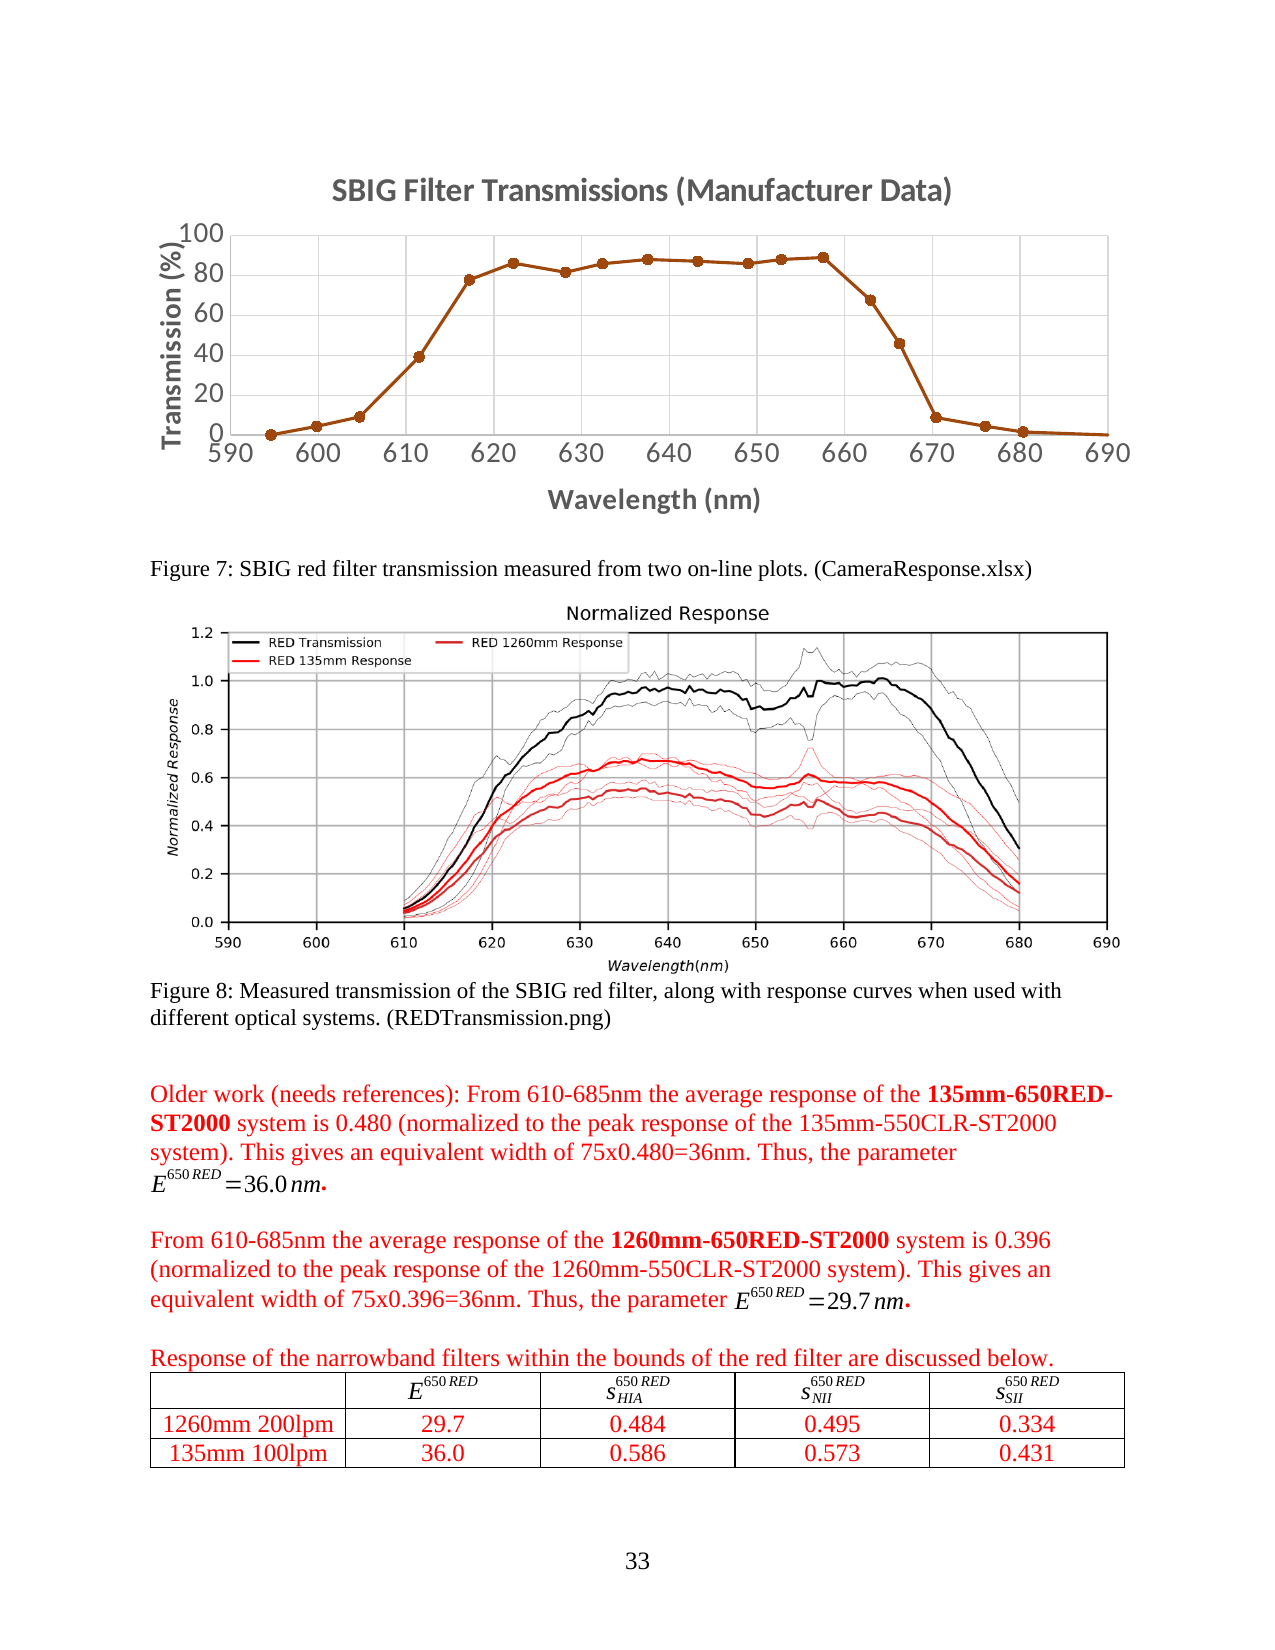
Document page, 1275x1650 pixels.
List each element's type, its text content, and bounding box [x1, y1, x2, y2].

table_header [930, 1373, 1124, 1408]
table_header [736, 1373, 929, 1408]
table_cell 36.0 [346, 1439, 540, 1467]
table_cell 0.573 [736, 1439, 929, 1467]
text Older work (needs references): From 610-685nm the average response of the 135mm-650RED-ST2000 system is 0.480 (normalized to the peak response of the 135mm-550CLR-ST2000 system). This gives an equivalent width of 75x0.480=36nm. Thus, the parameter . [150, 1079, 1125, 1197]
text Response of the narrowband filters within the bounds of the red filter are discussed below. [150, 1343, 1125, 1372]
text Figure 8: Measured transmission of the SBIG red filter, along with response curves when used with different optical systems. (REDTransmission.png) [150, 978, 1125, 1030]
table_cell 1260mm 200lpm [151, 1409, 345, 1437]
text Figure 7: SBIG red filter transmission measured from two on-line plots. (CameraResponse.xlsx) [150, 555, 1125, 581]
table_header [541, 1373, 734, 1408]
table_cell 0.495 [736, 1409, 929, 1437]
table_cell 29.7 [346, 1409, 540, 1437]
table_header [346, 1373, 540, 1408]
table_cell 0.431 [930, 1439, 1124, 1467]
table_cell 0.586 [541, 1439, 734, 1467]
table_cell 135mm 100lpm [151, 1439, 345, 1467]
table_cell 0.484 [541, 1409, 734, 1437]
picture [150, 602, 1125, 978]
text From 610-685nm the average response of the 1260mm-650RED-ST2000 system is 0.396 (normalized to the peak response of the 1260mm-550CLR-ST2000 system). This gives an equivalent width of 75x0.396=36nm. Thus, the parameter . [150, 1226, 1125, 1314]
table_cell 0.334 [930, 1409, 1124, 1437]
table_header [151, 1373, 345, 1408]
